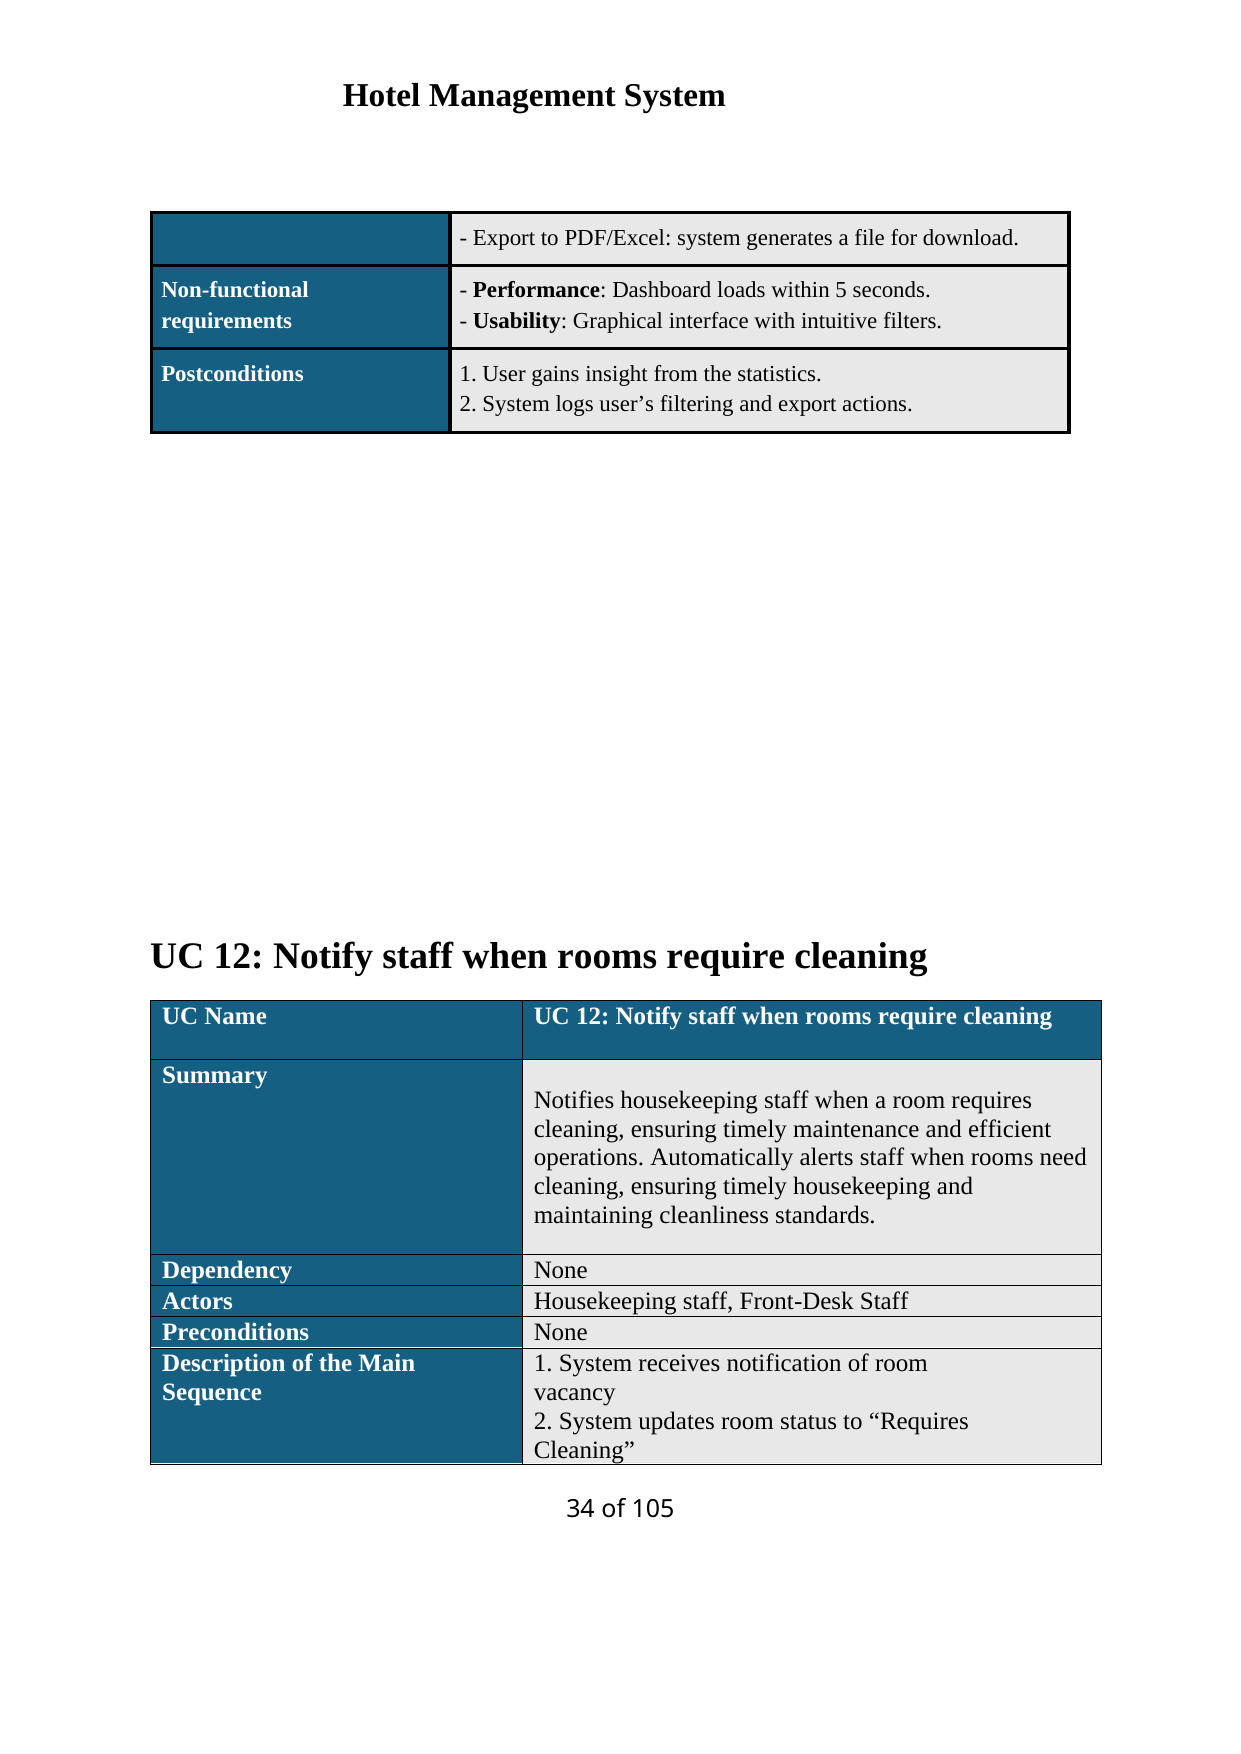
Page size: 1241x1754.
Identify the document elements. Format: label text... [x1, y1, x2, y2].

table_cell Preconditions [151, 1317, 522, 1347]
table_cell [151, 1349, 522, 1463]
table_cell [523, 1349, 1101, 1463]
table_cell Postconditions [153, 350, 448, 431]
table_cell None [523, 1317, 1101, 1347]
text UC 12: Notify staff when rooms require cleaning [150, 934, 1090, 977]
table_cell Housekeeping staff, Front-Desk Staff [523, 1286, 1101, 1316]
table_cell None [523, 1255, 1101, 1285]
table_cell 1. User gains insight from the statistics. 2. System logs user’s filtering and export actions. [452, 350, 1067, 431]
table_cell Actors [151, 1286, 522, 1316]
table_cell - Performance: Dashboard loads within 5 seconds. - Usability: Graphical interface with intuitive filters. [452, 267, 1067, 347]
table_cell Non-functional requirements [153, 267, 448, 347]
table_cell Notifies housekeeping staff when a room requires cleaning, ensuring timely maintenance and efficient operations. Automatically alerts staff when rooms need cleaning, ensuring timely housekeeping and maintaining cleanliness standards. [523, 1060, 1101, 1254]
table_header UC Name [151, 1001, 522, 1059]
table_header UC 12: Notify staff when rooms require cleaning [523, 1001, 1101, 1059]
table_cell Summary [151, 1060, 522, 1254]
table_cell Dependency [151, 1255, 522, 1285]
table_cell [452, 214, 1067, 264]
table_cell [153, 214, 448, 264]
